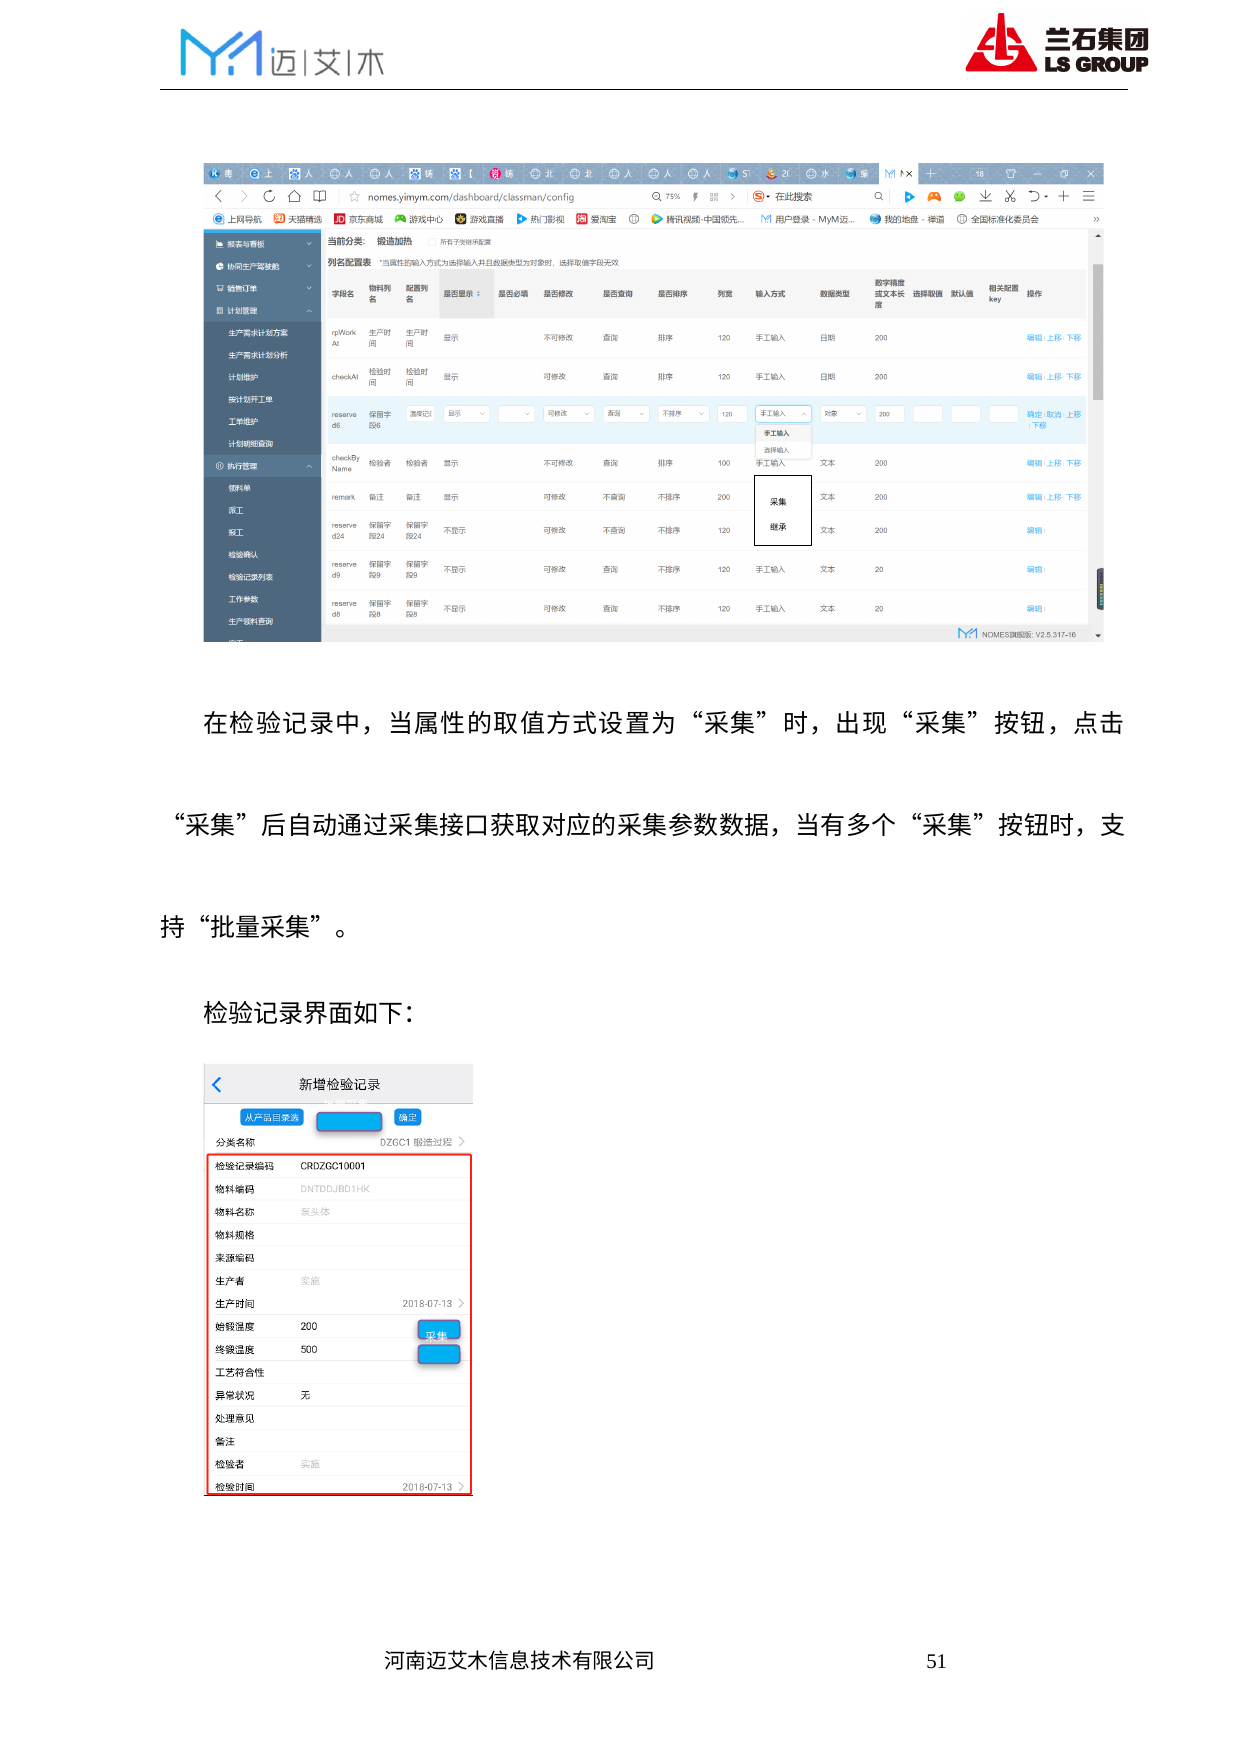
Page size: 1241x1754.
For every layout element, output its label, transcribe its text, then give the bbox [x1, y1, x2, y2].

picture [965, 13, 1149, 72]
text 在检验记录中，当属性的取值方式设置为“采集”时，出现“采集”按钮，点击“采集”后自动通过采集接口获取对应的采集参数数据，当有多个“采集”按钮时，支持“批量采集”。 [160, 688, 1128, 959]
picture [179, 27, 387, 80]
text 检验记录界面如下： [160, 977, 1128, 1045]
picture [203, 163, 1104, 642]
picture [203, 1063, 473, 1496]
